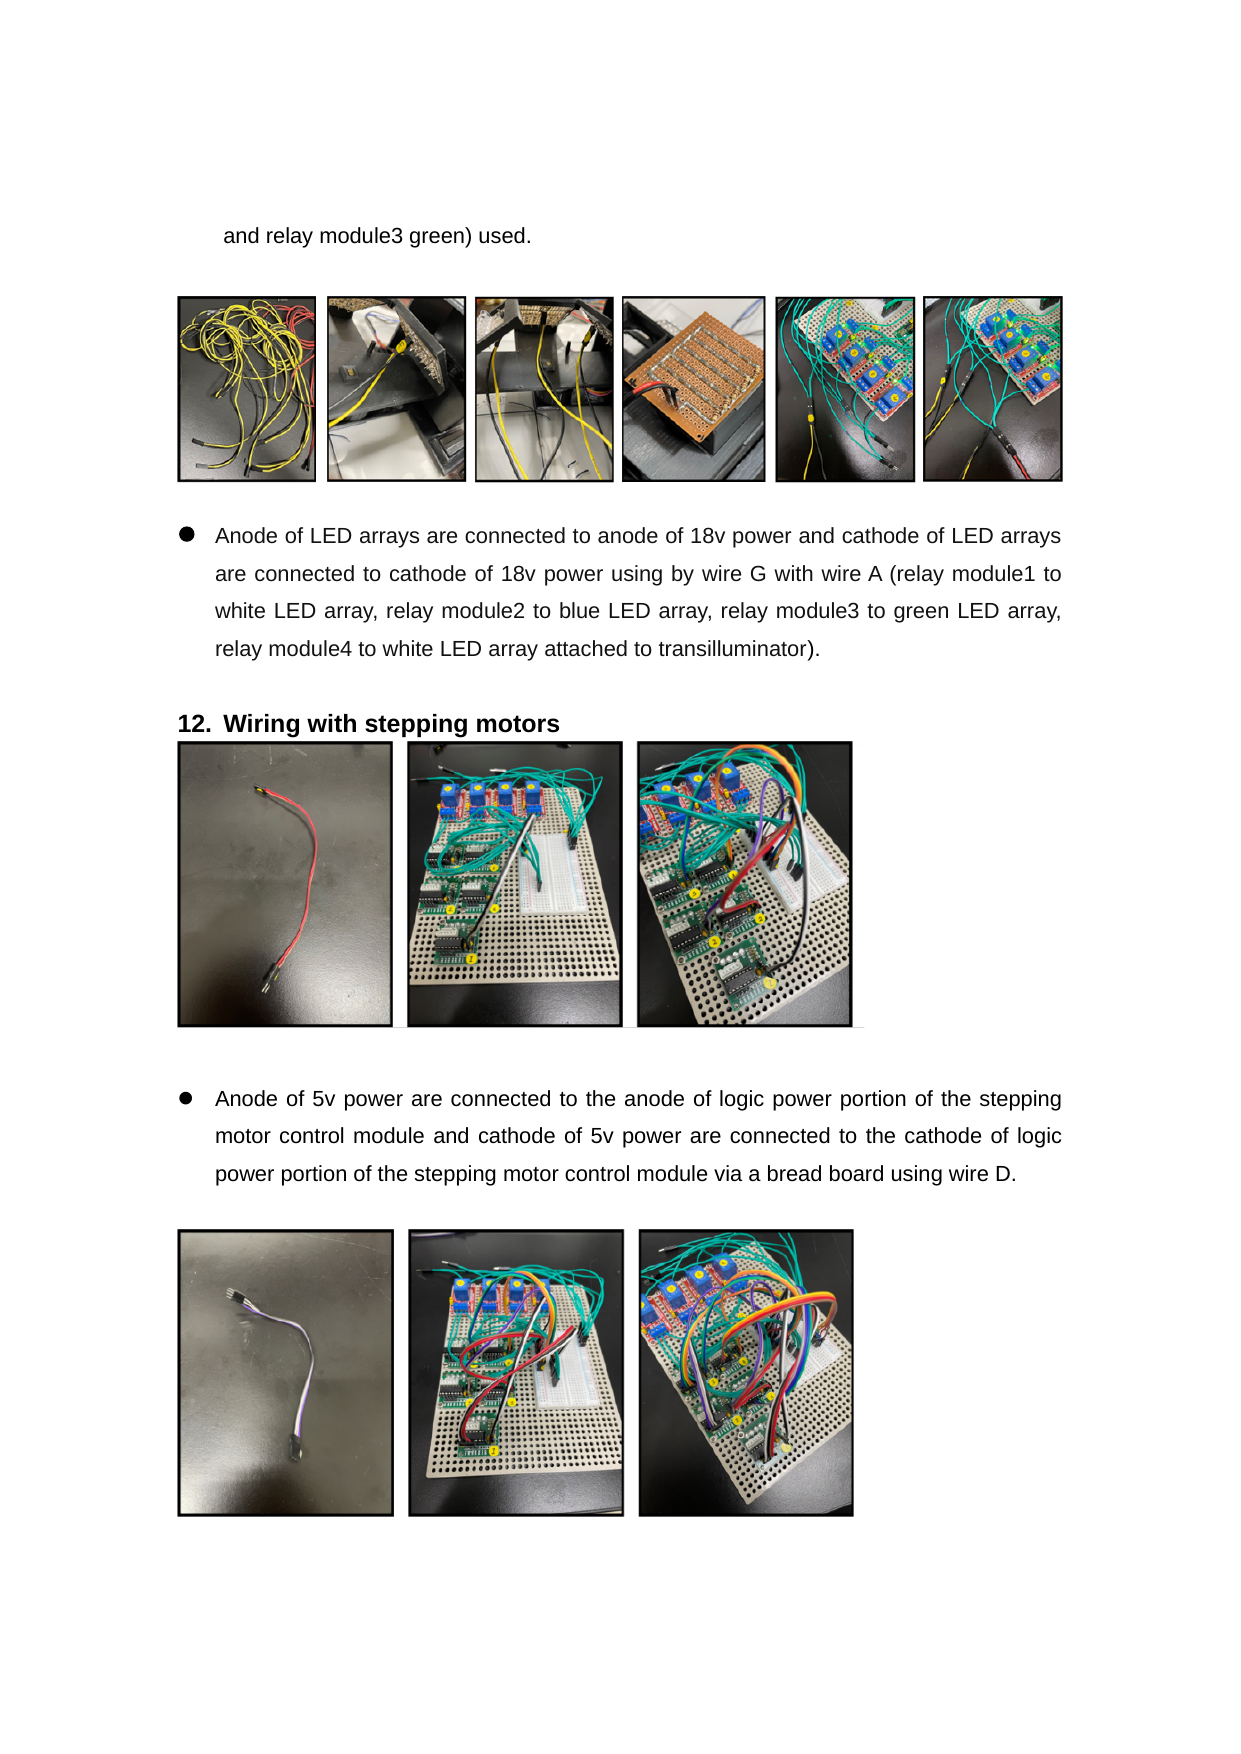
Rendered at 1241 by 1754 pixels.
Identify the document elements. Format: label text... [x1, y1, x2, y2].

list Anode of 5v power are connected to the anode of logic power portion of the stepping motor control module and cathode of 5v power are connected to the cathode of logic power portion of the stepping motor control module via a bread board using wire D. [177, 1079, 1063, 1192]
picture [177, 741, 865, 1048]
picture [177, 291, 1063, 493]
picture [177, 1229, 854, 1533]
list Wiring with stepping motors [177, 704, 1063, 742]
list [177, 217, 1063, 254]
list Anode of LED arrays are connected to anode of 18v power and cathode of LED arrays are connected to cathode of 18v power using by wire G with wire A (relay module1 to white LED array, relay module2 to blue LED array, relay module3 to green LED array, relay module4 to white LED array attached to transilluminator). [177, 517, 1063, 667]
